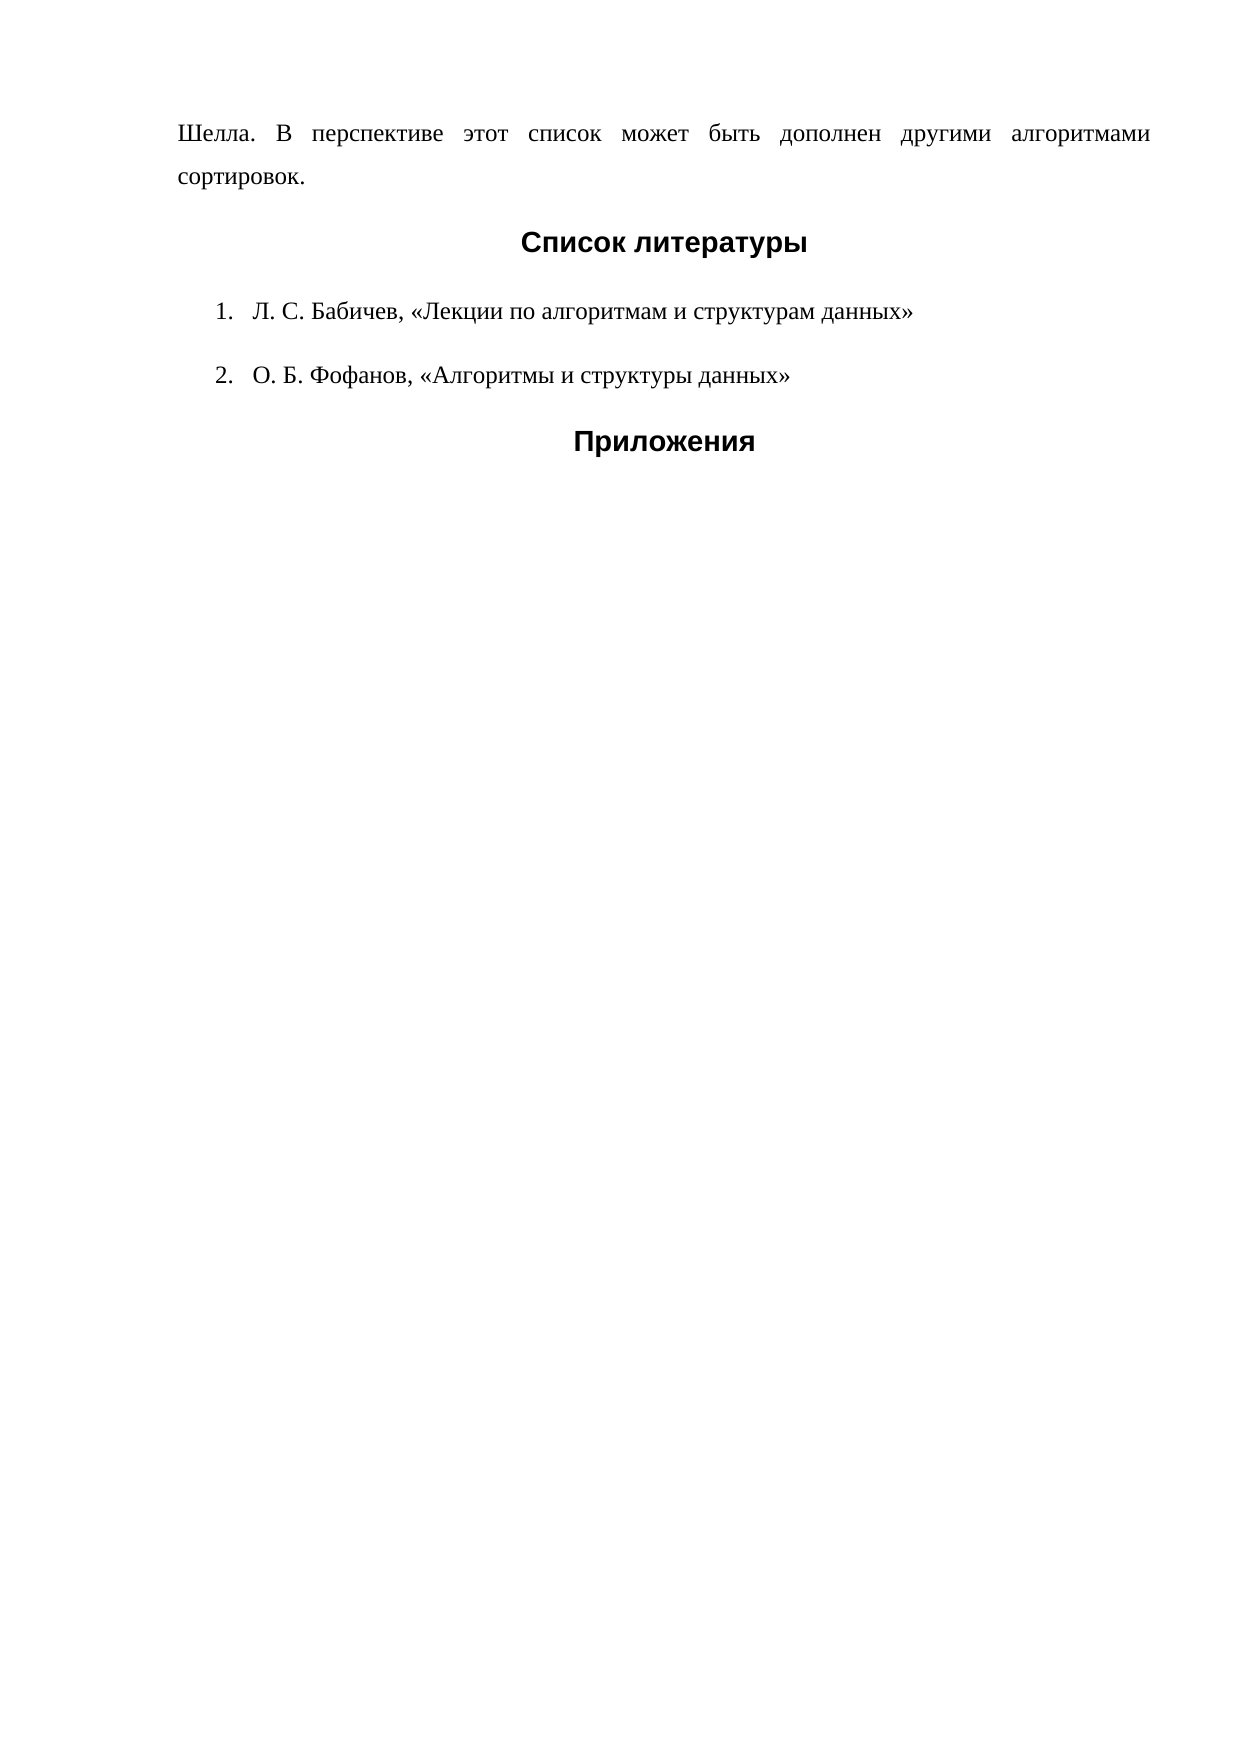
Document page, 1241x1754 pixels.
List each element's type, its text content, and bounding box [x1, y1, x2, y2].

list Л. С. Бабичев, «Лекции по алгоритмам и структурам данных» [215, 296, 1152, 325]
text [177, 118, 1152, 190]
list О. Б. Фофанов, «Алгоритмы и структуры данных» [215, 360, 1152, 389]
subtitle Приложения [177, 424, 1152, 458]
subtitle Список литературы [177, 225, 1152, 259]
